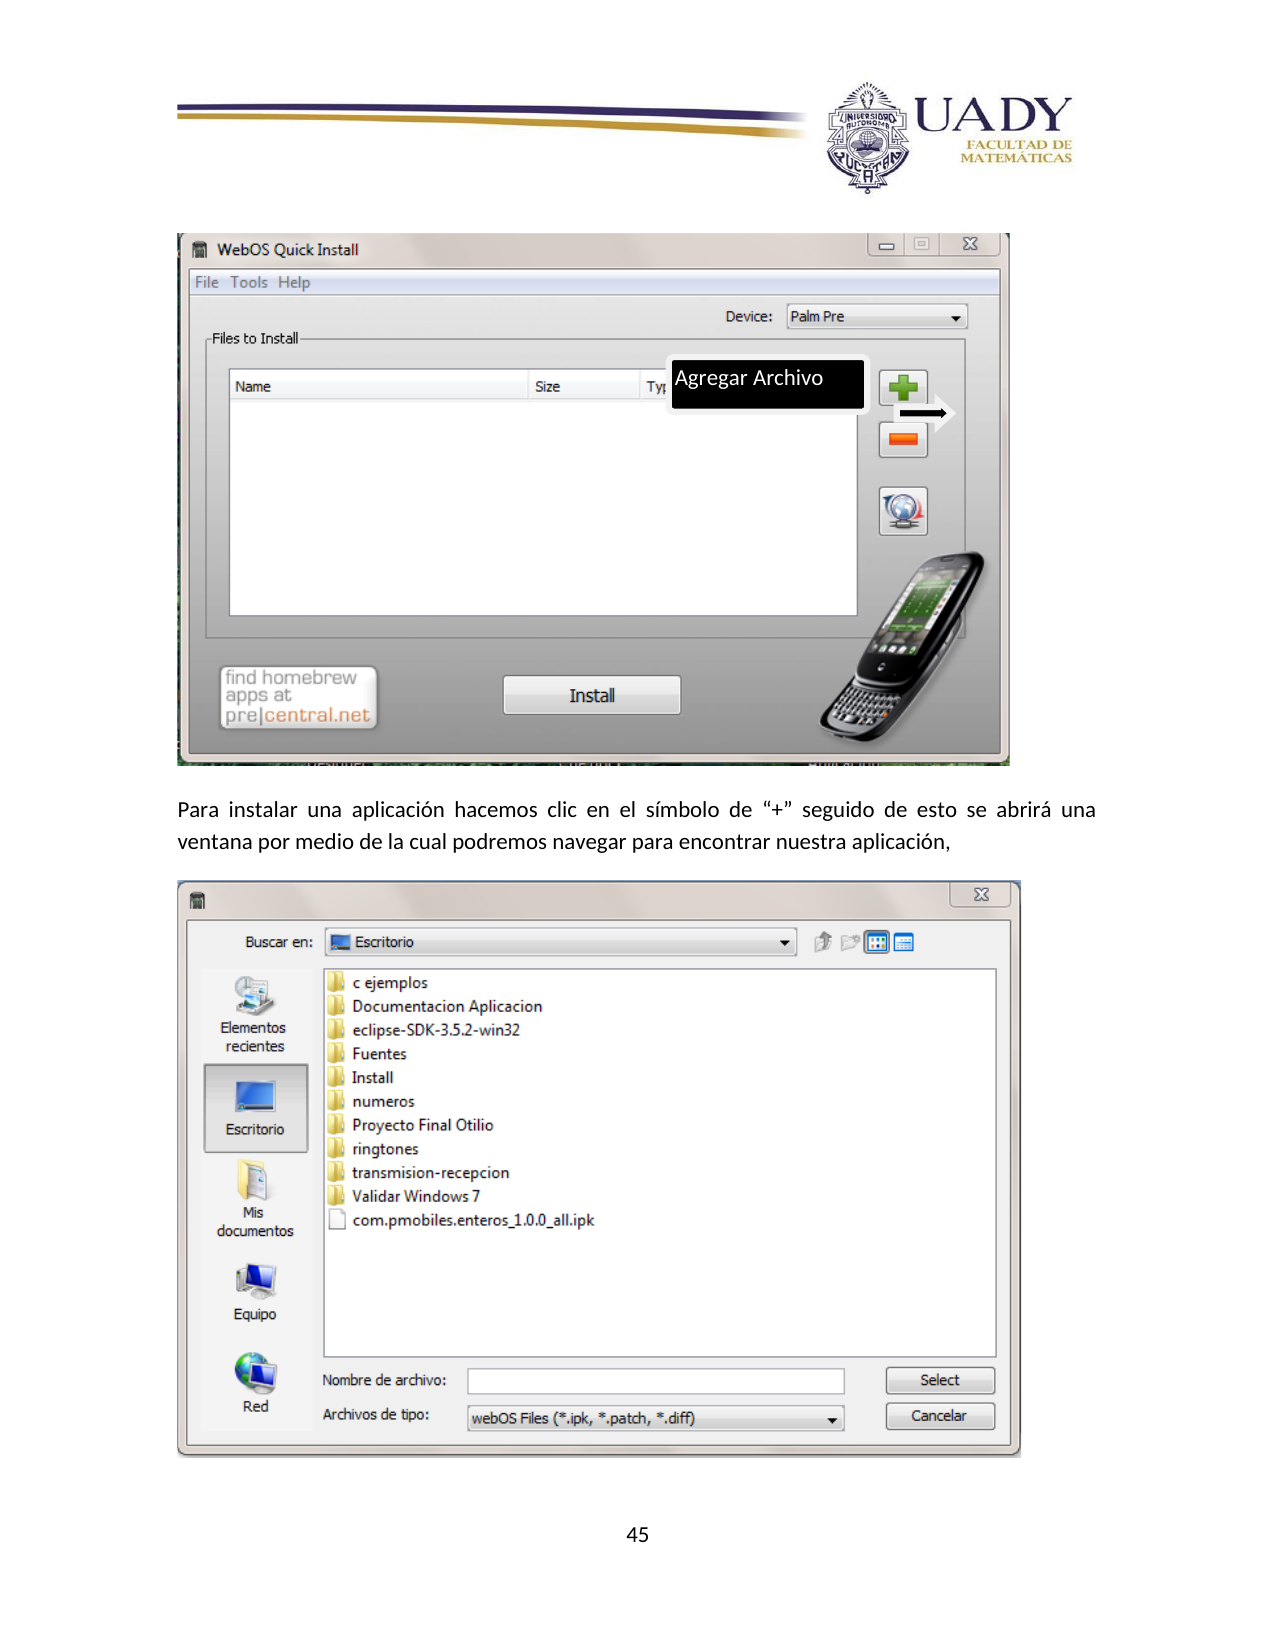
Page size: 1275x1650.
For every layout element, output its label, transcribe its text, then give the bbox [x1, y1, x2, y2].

picture [177, 880, 1022, 1458]
text Para instalar una aplicación hacemos clic en el símbolo de “+” seguido de esto se abrirá una ventana por medio de la cual podremos navegar para encontrar nuestra aplicación, [177, 795, 1098, 855]
picture [177, 233, 1010, 766]
picture [177, 73, 1095, 205]
